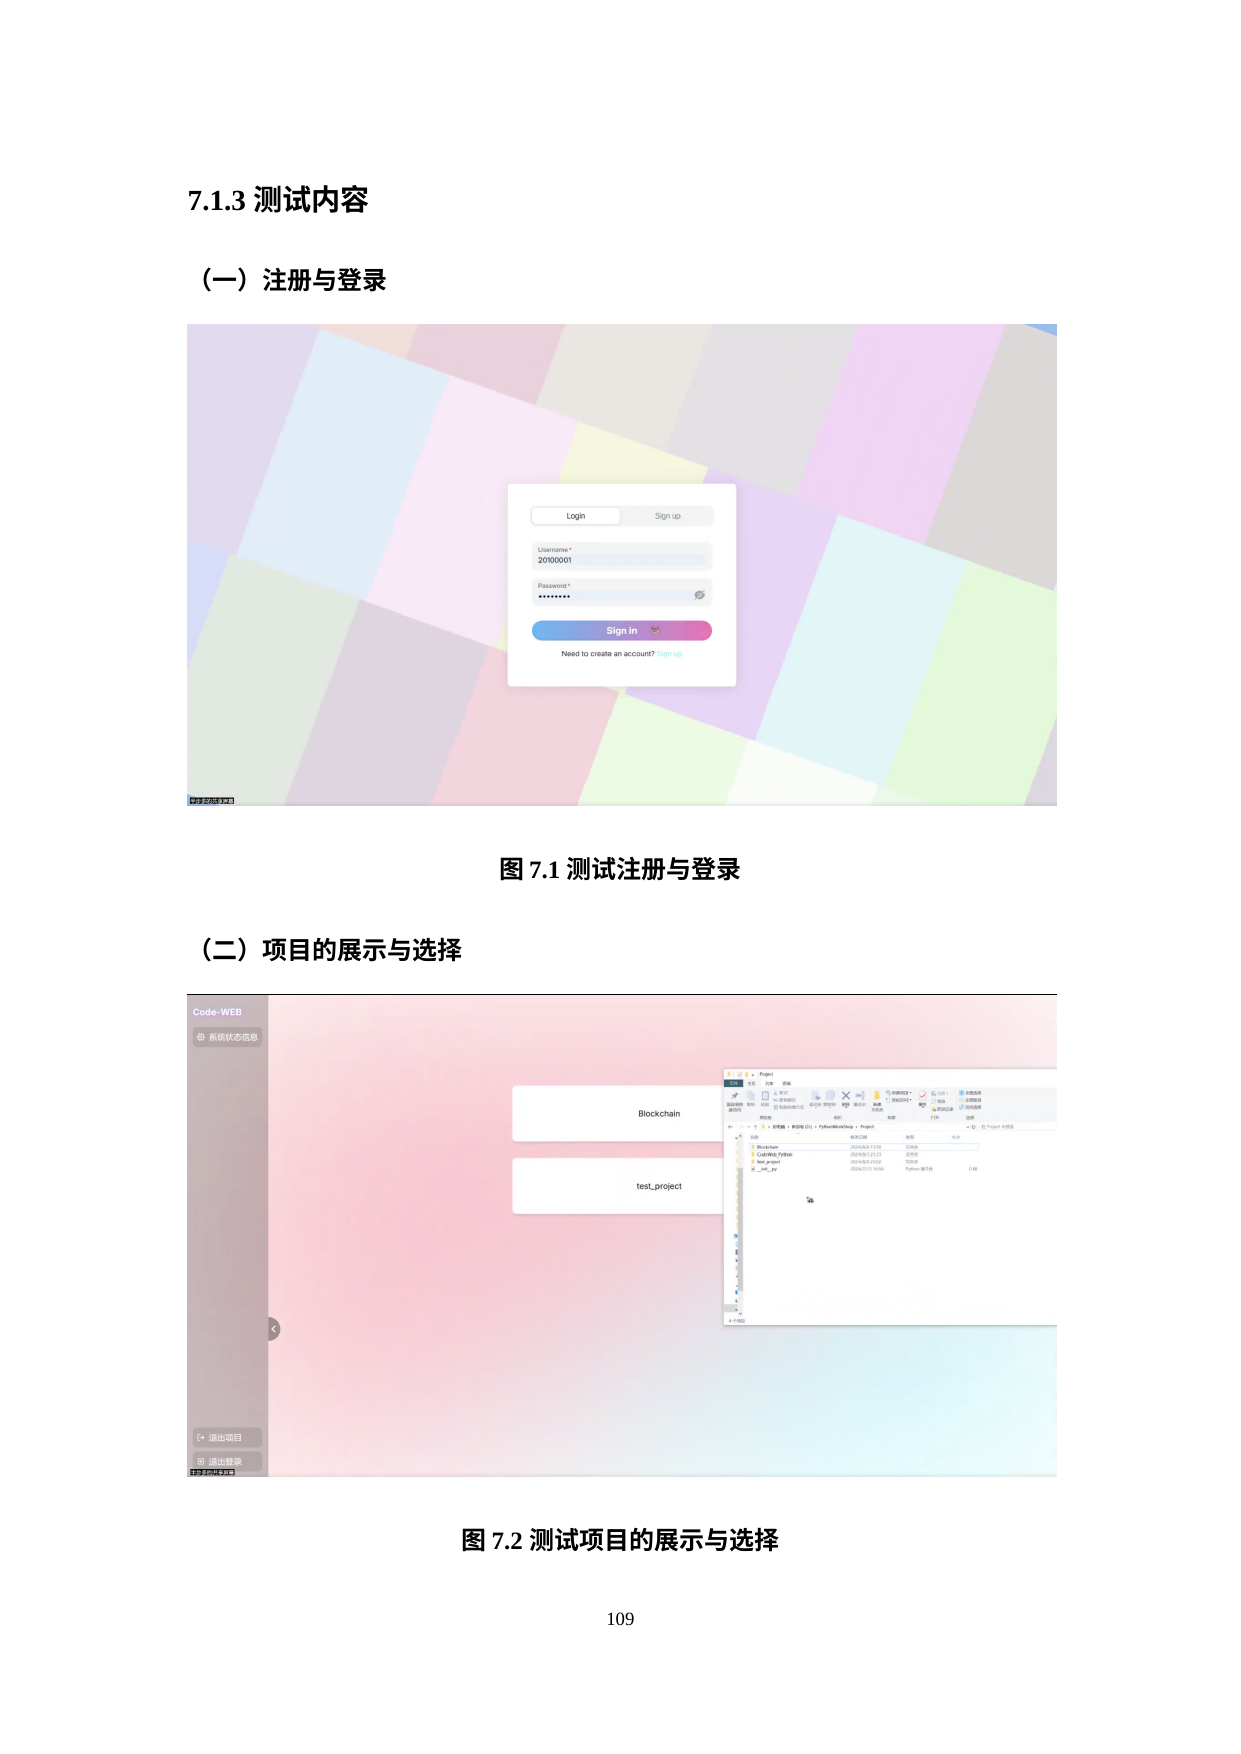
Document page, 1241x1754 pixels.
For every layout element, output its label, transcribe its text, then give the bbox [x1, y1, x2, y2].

text 图7.2 测试项目的展示与选择 [187, 1504, 1053, 1572]
text （一）注册与登录 [187, 244, 1053, 312]
subtitle 7.1.3 测试内容 [187, 164, 1053, 232]
picture [187, 994, 1057, 1477]
picture [187, 324, 1057, 806]
text 图7.1 测试注册与登录 [187, 834, 1053, 902]
text （二）项目的展示与选择 [187, 914, 1053, 982]
